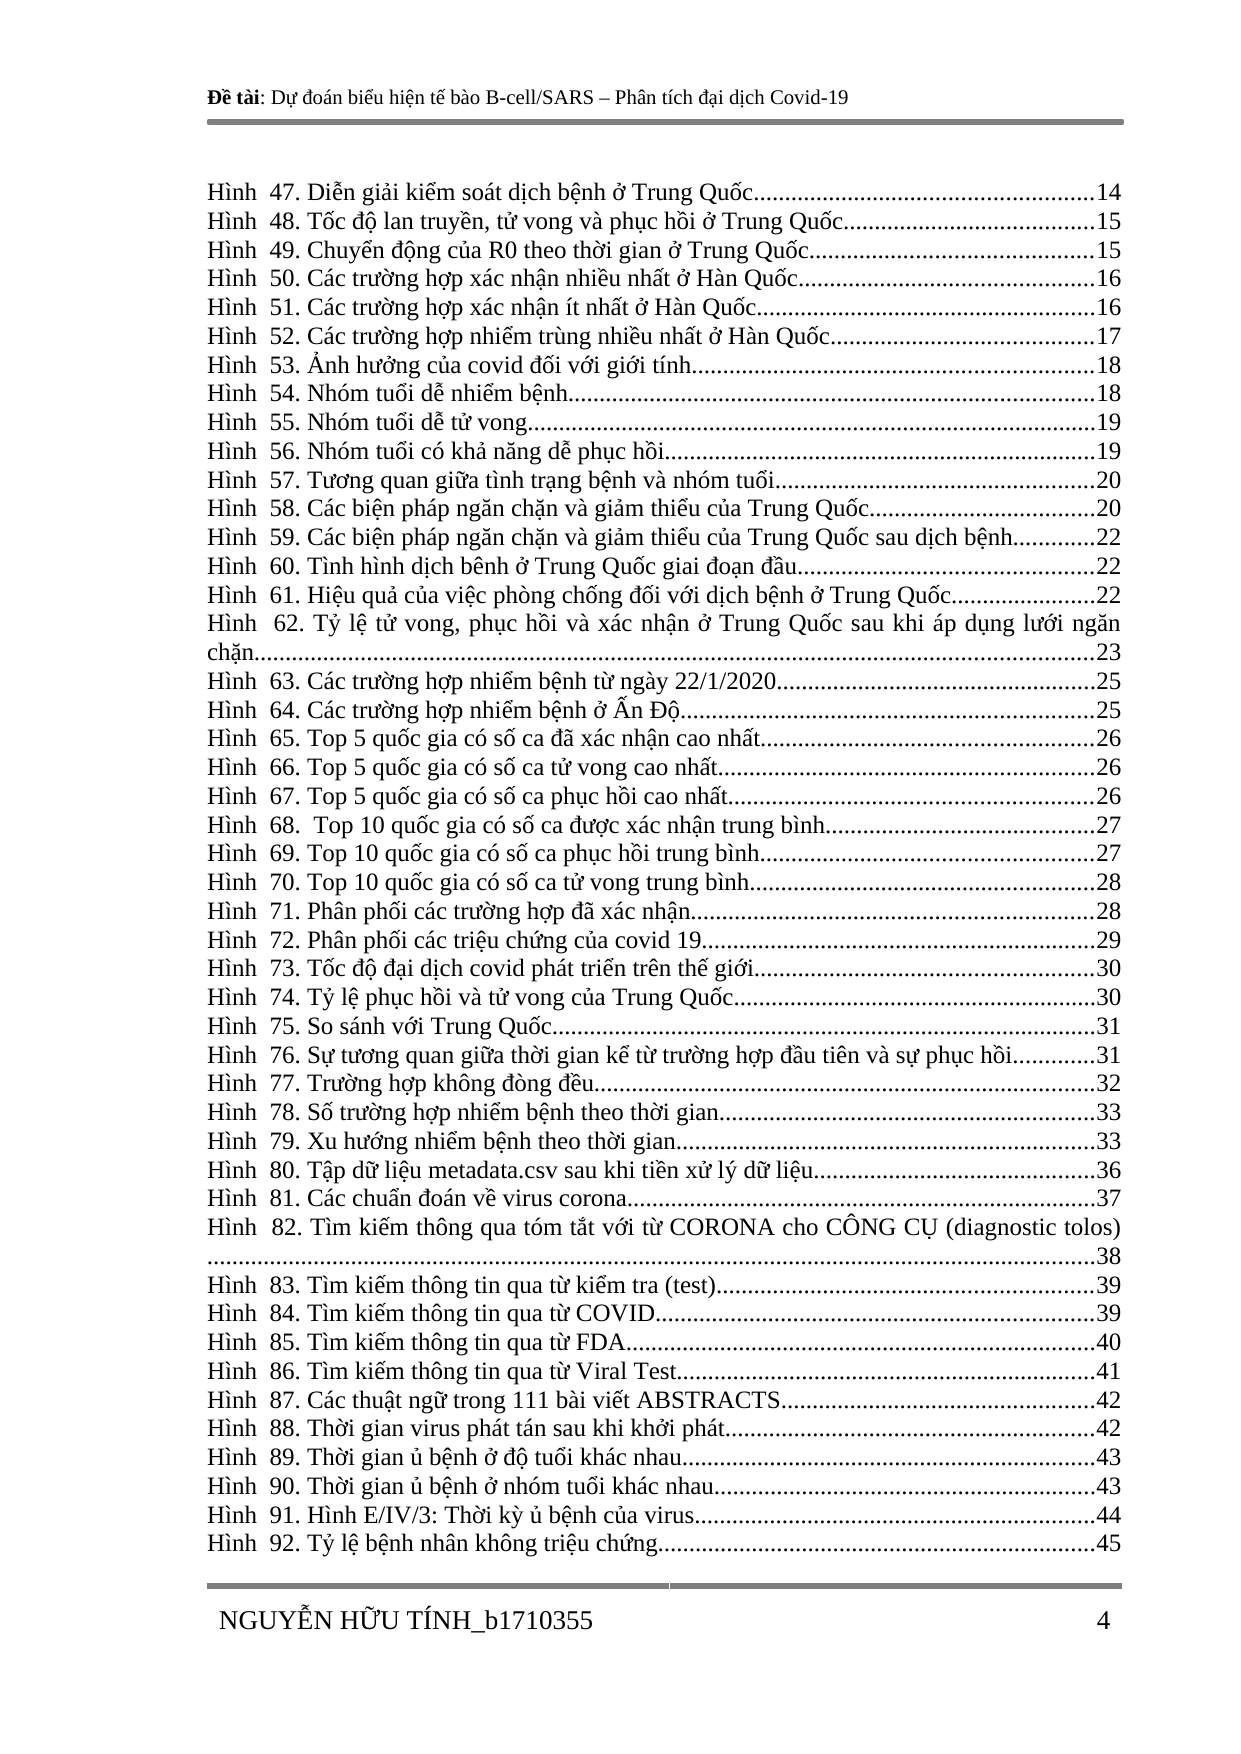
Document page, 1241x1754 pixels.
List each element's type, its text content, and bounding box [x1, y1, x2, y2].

text Hình 54. Nhóm tuổi dễ nhiểm bệnh 18 [207, 378, 1122, 407]
text Hình 47. Diễn giải kiểm soát dịch bệnh ở Trung Quốc 14 [207, 177, 1122, 206]
text Hình 51. Các trường hợp xác nhận ít nhất ở Hàn Quốc 16 [207, 292, 1122, 321]
text Hình 53. Ảnh hưởng của covid đối với giới tính 18 [207, 350, 1122, 378]
text Hình 90. Thời gian ủ bệnh ở nhóm tuổi khác nhau 43 [207, 1471, 1122, 1500]
text Hình 83. Tìm kiếm thông tin qua từ kiểm tra (test) 39 [207, 1270, 1122, 1298]
text Hình 69. Top 10 quốc gia có số ca phục hồi trung bình 27 [207, 838, 1122, 867]
text Hình 64. Các trường hợp nhiểm bệnh ở Ấn Độ 25 [207, 695, 1122, 723]
text Hình 89. Thời gian ủ bệnh ở độ tuổi khác nhau 43 [207, 1442, 1122, 1471]
text Hình 63. Các trường hợp nhiểm bệnh từ ngày 22/1/2020 25 [207, 666, 1122, 695]
text Hình 75. So sánh với Trung Quốc 31 [207, 1011, 1122, 1040]
text Hình 82. Tìm kiếm thông qua tóm tắt với từ CORONA cho CÔNG CỤ (diagnostic tolos) 38 [207, 1212, 1122, 1270]
text Hình 68. Top 10 quốc gia có số ca được xác nhận trung bình 27 [207, 810, 1122, 838]
text Hình 56. Nhóm tuổi có khả năng dễ phục hồi 19 [207, 436, 1122, 465]
text Hình 85. Tìm kiếm thông tin qua từ FDA 40 [207, 1327, 1122, 1356]
text Hình 60. Tình hình dịch bênh ở Trung Quốc giai đoạn đầu 22 [207, 551, 1122, 580]
text Hình 67. Top 5 quốc gia có số ca phục hồi cao nhất 26 [207, 781, 1122, 810]
text Hình 72. Phân phối các triệu chứng của covid 19 29 [207, 925, 1122, 953]
text Hình 87. Các thuật ngữ trong 111 bài viết ABSTRACTS 42 [207, 1385, 1122, 1413]
text Hình 74. Tỷ lệ phục hồi và tử vong của Trung Quốc 30 [207, 982, 1122, 1011]
text Hình 77. Trường hợp không đòng đều 32 [207, 1068, 1122, 1097]
text Hình 49. Chuyển động của R0 theo thời gian ở Trung Quốc 15 [207, 235, 1122, 263]
text Hình 86. Tìm kiếm thông tin qua từ Viral Test 41 [207, 1356, 1122, 1385]
text Hình 58. Các biện pháp ngăn chặn và giảm thiểu của Trung Quốc 20 [207, 493, 1122, 522]
text Hình 65. Top 5 quốc gia có số ca đã xác nhận cao nhất 26 [207, 723, 1122, 752]
text Hình 84. Tìm kiếm thông tin qua từ COVID 39 [207, 1298, 1122, 1327]
text Hình 92. Tỷ lệ bệnh nhân không triệu chứng 45 [207, 1528, 1122, 1557]
text Hình 61. Hiệu quả của việc phòng chống đối với dịch bệnh ở Trung Quốc 22 [207, 580, 1122, 608]
text Hình 66. Top 5 quốc gia có số ca tử vong cao nhất 26 [207, 752, 1122, 781]
text Hình 70. Top 10 quốc gia có số ca tử vong trung bình 28 [207, 867, 1122, 896]
text Hình 73. Tốc độ đại dịch covid phát triển trên thế giới 30 [207, 953, 1122, 982]
text Hình 50. Các trường hợp xác nhận nhiều nhất ở Hàn Quốc 16 [207, 263, 1122, 292]
text Hình 52. Các trường hợp nhiểm trùng nhiều nhất ở Hàn Quốc 17 [207, 321, 1122, 350]
text Hình 55. Nhóm tuổi dễ tử vong 19 [207, 407, 1122, 436]
text Hình 78. Số trường hợp nhiểm bệnh theo thời gian 33 [207, 1097, 1122, 1126]
text Hình 79. Xu hướng nhiểm bệnh theo thời gian 33 [207, 1126, 1122, 1155]
text Hình 57. Tương quan giữa tình trạng bệnh và nhóm tuổi 20 [207, 465, 1122, 493]
text Hình 62. Tỷ lệ tử vong, phục hồi và xác nhận ở Trung Quốc sau khi áp dụng lưới ngăn chặn 23 [207, 608, 1122, 666]
text Hình 71. Phân phối các trường hợp đã xác nhận 28 [207, 896, 1122, 925]
text Hình 80. Tập dữ liệu metadata.csv sau khi tiền xử lý dữ liệu 36 [207, 1155, 1122, 1183]
text Hình 48. Tốc độ lan truyền, tử vong và phục hồi ở Trung Quốc 15 [207, 206, 1122, 235]
text Hình 81. Các chuẩn đoán về virus corona 37 [207, 1183, 1122, 1212]
text Hình 76. Sự tương quan giữa thời gian kể từ trường hợp đầu tiên và sự phục hồi 31 [207, 1040, 1122, 1068]
text Hình 59. Các biện pháp ngăn chặn và giảm thiểu của Trung Quốc sau dịch bệnh 22 [207, 522, 1122, 551]
text Hình 91. Hình E/IV/3: Thời kỳ ủ bệnh của virus 44 [207, 1500, 1122, 1528]
text Hình 88. Thời gian virus phát tán sau khi khởi phát 42 [207, 1413, 1122, 1442]
